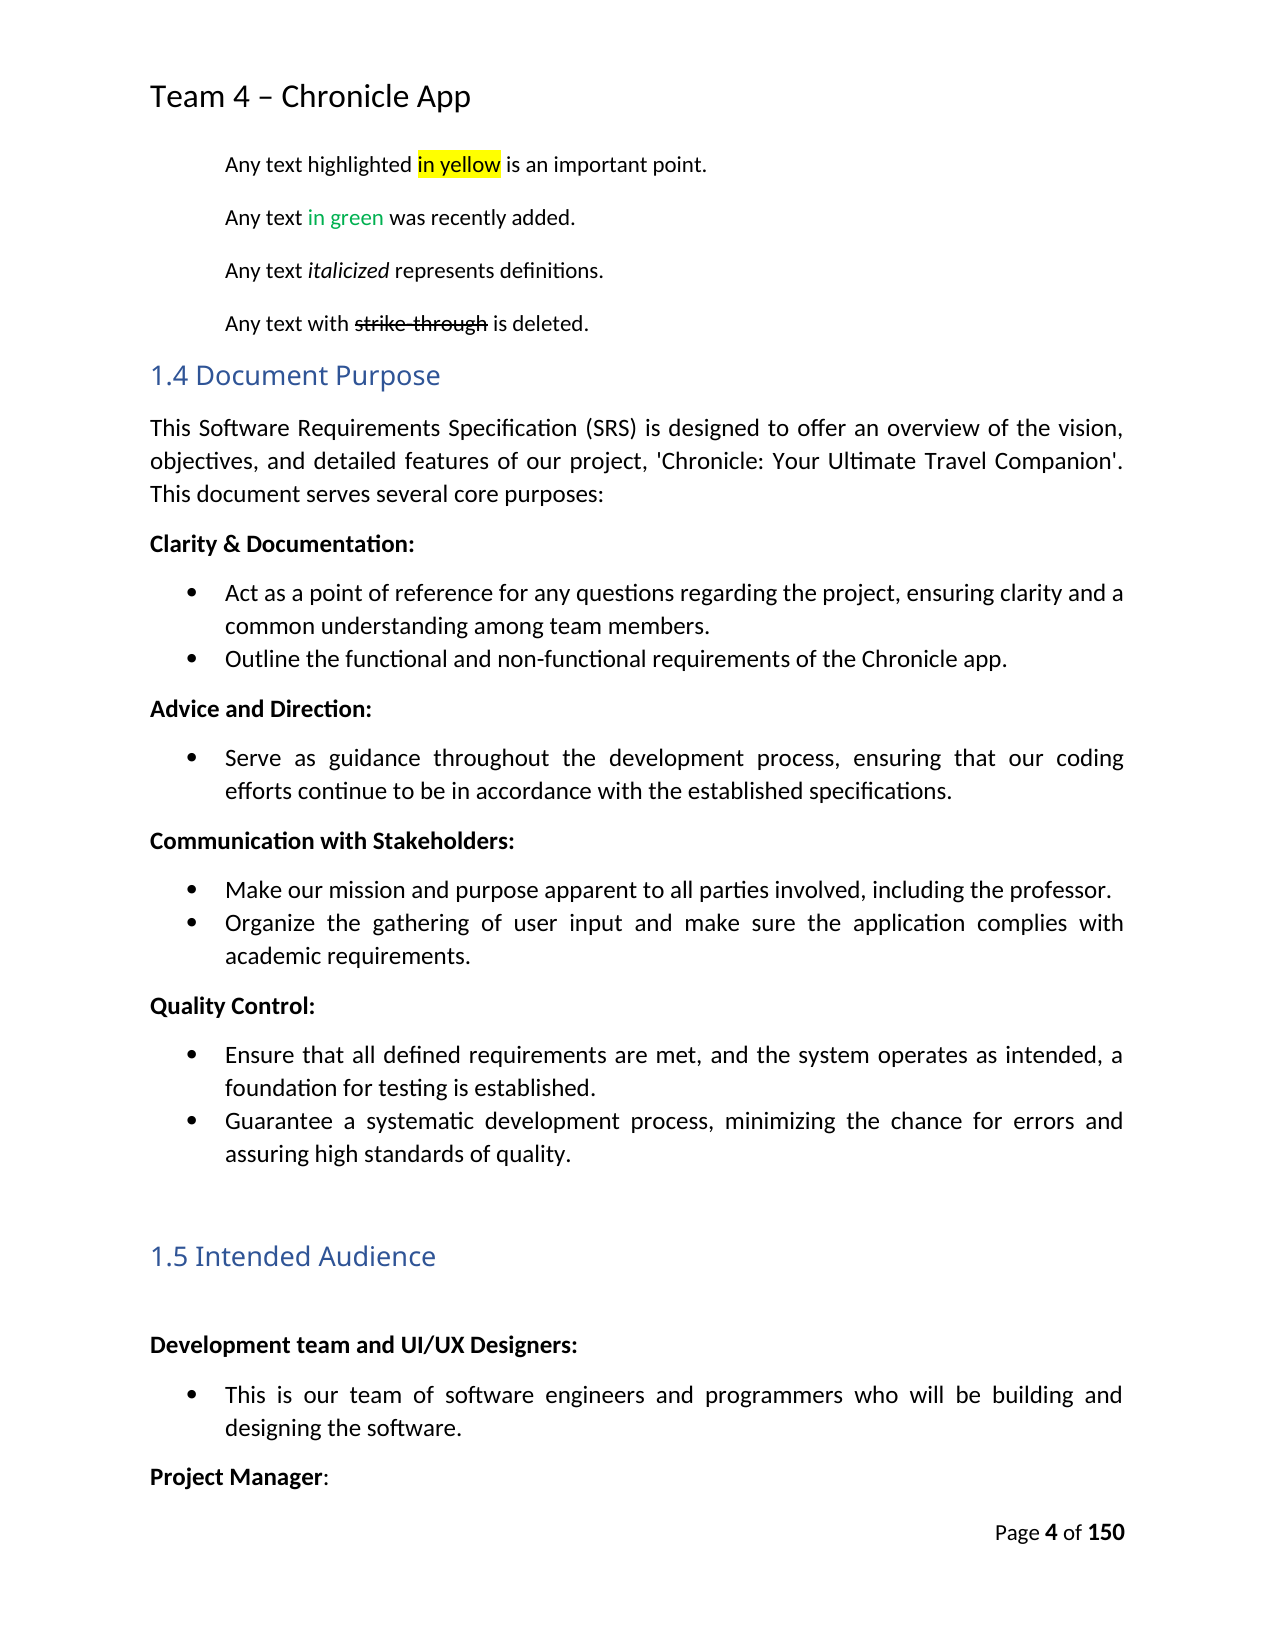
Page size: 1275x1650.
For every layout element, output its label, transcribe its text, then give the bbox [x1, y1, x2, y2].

text Advice and Direction: [150, 693, 1125, 723]
list Act as a point of reference for any questions regarding the project, ensuring clarity and a common understanding among team members. [187, 577, 1125, 641]
subtitle 1.5 Intended Audience [150, 1237, 1125, 1274]
list Serve as guidance throughout the development process, ensuring that our coding efforts continue to be in accordance with the established specifications. [187, 742, 1125, 806]
text Clarity & Documentation: [150, 528, 1125, 558]
text Any text highlighted in yellow is an important point. [225, 150, 418, 178]
list This is our team of software engineers and programmers who will be building and designing the software. [187, 1379, 1125, 1442]
text This Software Requirements Specification (SRS) is designed to offer an overview of the vision, objectives, and detailed features of our project, 'Chronicle: Your Ultimate Travel Companion'. This document serves several core purposes: [150, 412, 1125, 509]
list Organize the gathering of user input and make sure the application complies with academic requirements. [187, 907, 1125, 971]
text Any text with strike-through is deleted. [225, 309, 1125, 337]
text Any text highlighted in yellow is an important point. [501, 150, 1125, 178]
text Any text in green was recently added. [225, 203, 1125, 231]
text Any text italicized represents definitions. [225, 256, 1125, 284]
list Outline the functional and non-functional requirements of the Chronicle app. [187, 643, 1125, 674]
text Development team and UI/UX Designers: [150, 1329, 1125, 1360]
list Ensure that all defined requirements are met, and the system operates as intended, a foundation for testing is established. [187, 1039, 1125, 1103]
list Make our mission and purpose apparent to all parties involved, including the professor. [187, 874, 1125, 905]
text Communication with Stakeholders: [150, 825, 1125, 855]
list Guarantee a systematic development process, minimizing the chance for errors and assuring high standards of quality. [187, 1105, 1125, 1169]
text Quality Control: [150, 990, 1125, 1020]
text Project Manager: [150, 1461, 1125, 1492]
subtitle 1.4 Document Purpose [150, 356, 1125, 393]
